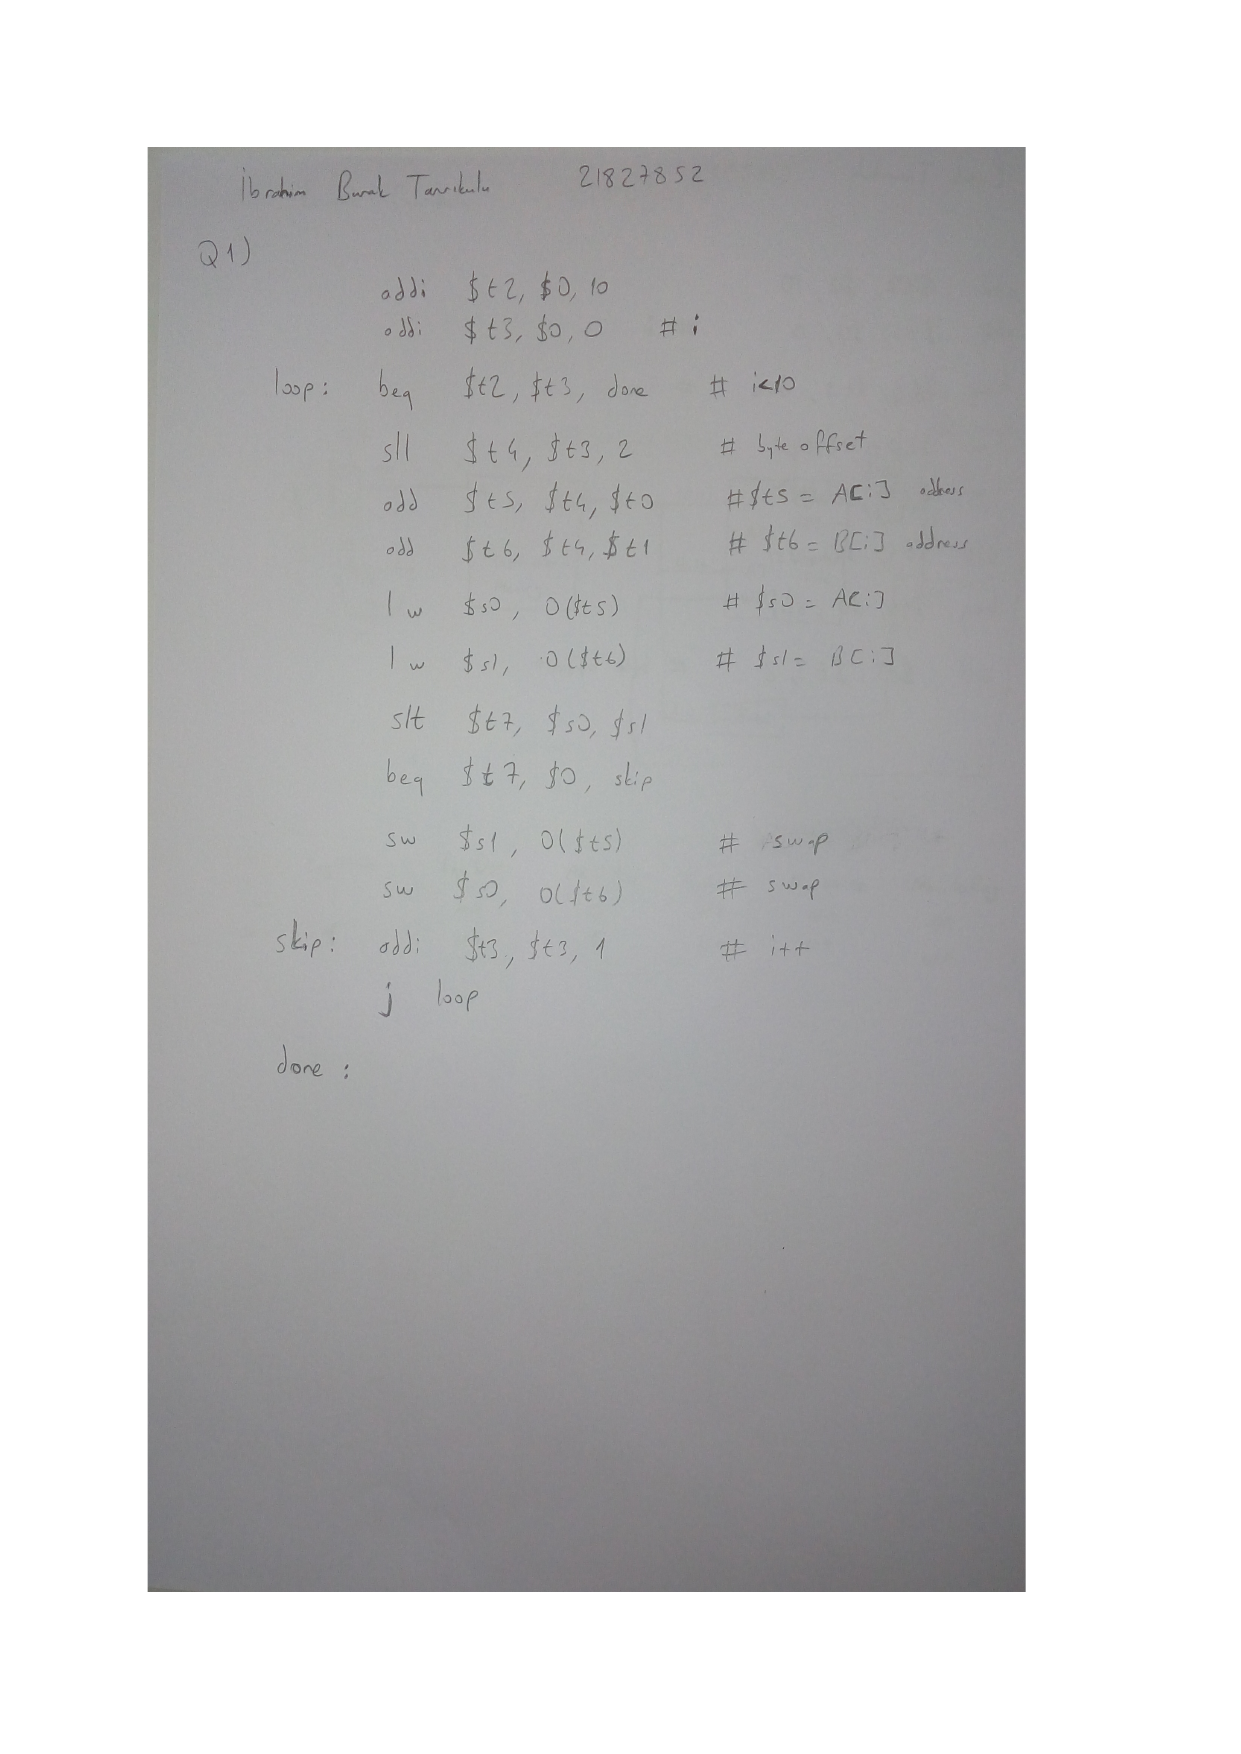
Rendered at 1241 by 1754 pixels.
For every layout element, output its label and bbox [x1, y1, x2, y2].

picture [147, 147, 1026, 1592]
